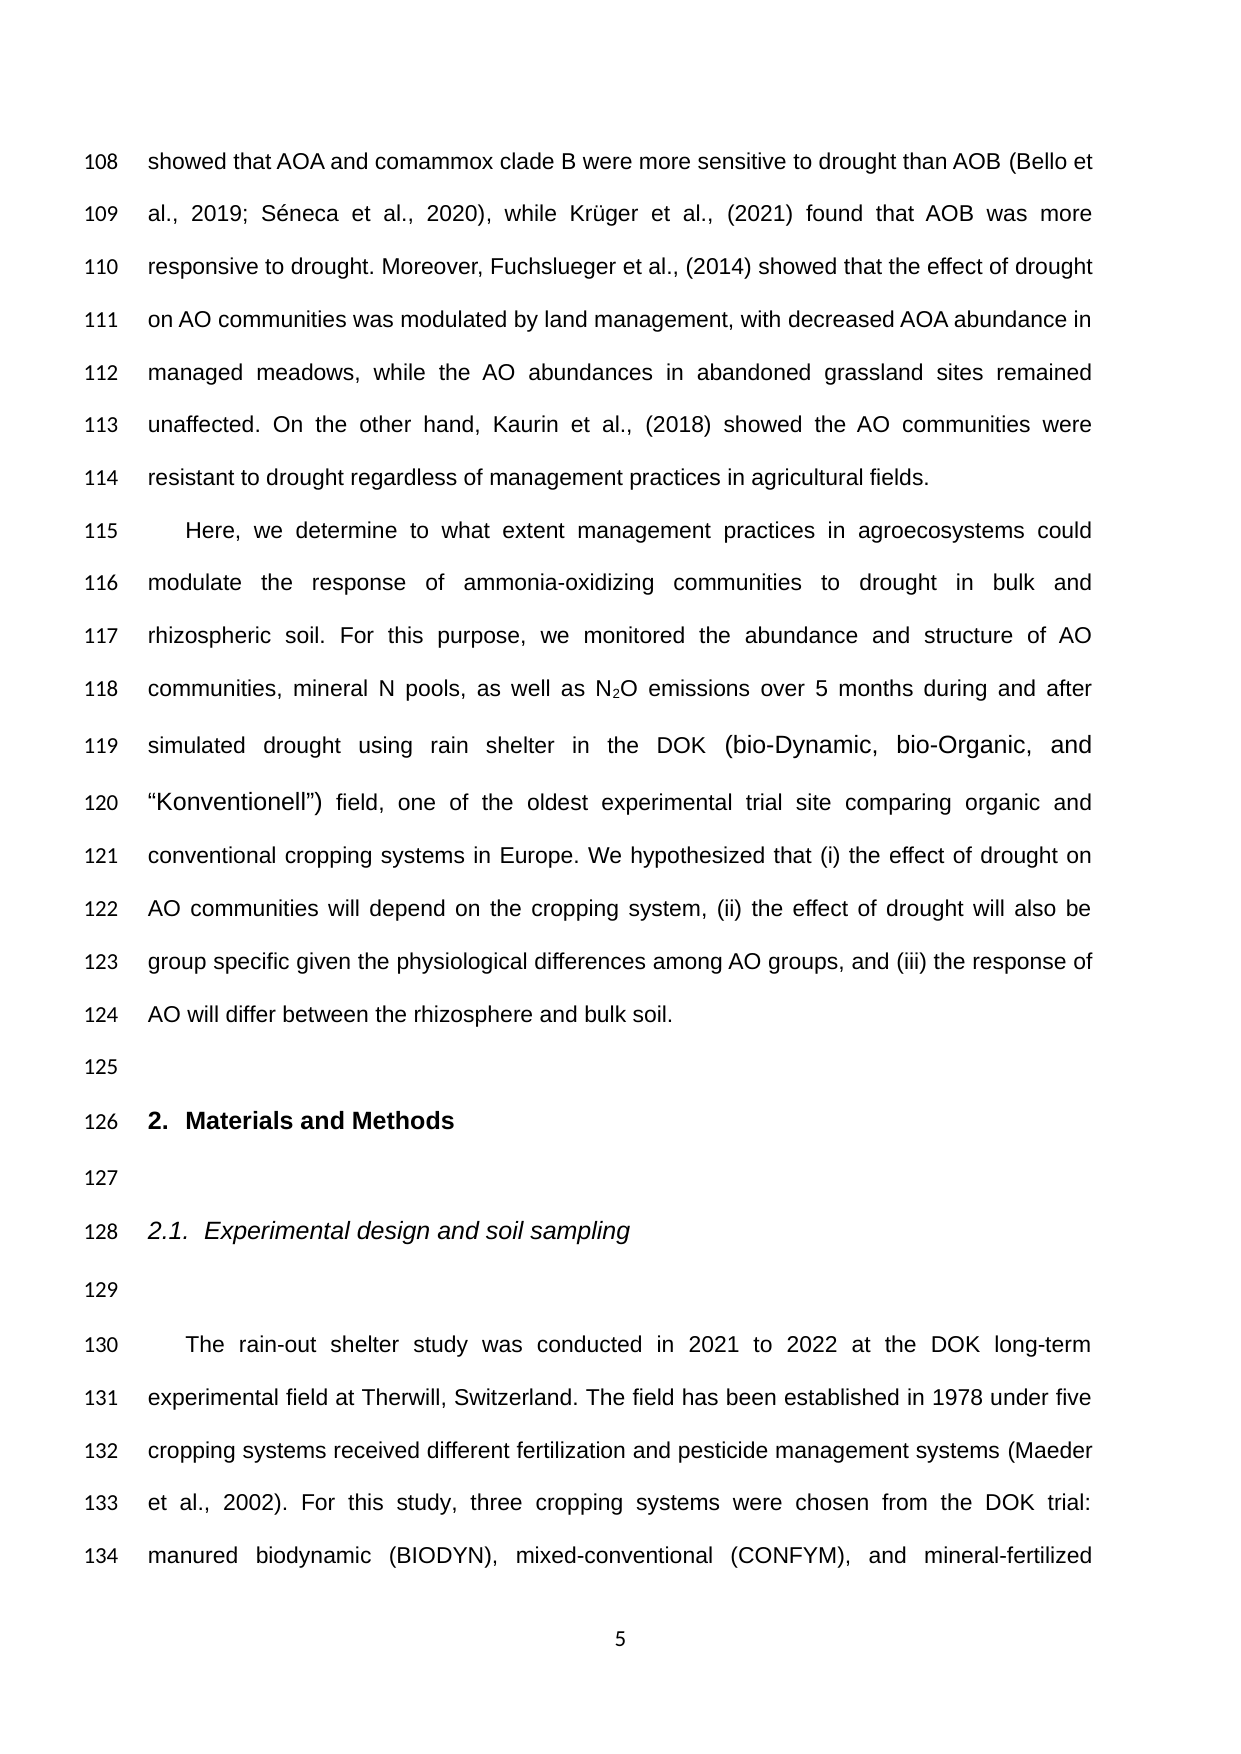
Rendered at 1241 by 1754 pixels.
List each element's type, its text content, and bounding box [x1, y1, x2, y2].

list Materials and Methods [148, 1106, 1093, 1135]
list Experimental design and soil sampling [148, 1216, 1093, 1245]
list Here, we determine to what extent management practices in agroecosystems could modulate the response of ammonia-oxidizing communities to drought in bulk and rhizospheric soil. For this purpose, we monitored the abundance and structure of AO communities, mineral N pools, as well as N2O emissions over 5 months during and after simulated drought using rain shelter in the DOK (bio-Dynamic, bio-Organic, and “Konventionell”) field, one of the oldest experimental trial site comparing organic and conventional cropping systems in Europe. We hypothesized that (i) the effect of drought on AO communities will depend on the cropping system, (ii) the effect of drought will also be group specific given the physiological differences among AO groups, and (iii) the response of AO will differ between the rhizosphere and bulk soil. [148, 517, 1093, 1027]
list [148, 148, 1093, 490]
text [148, 1331, 1093, 1568]
